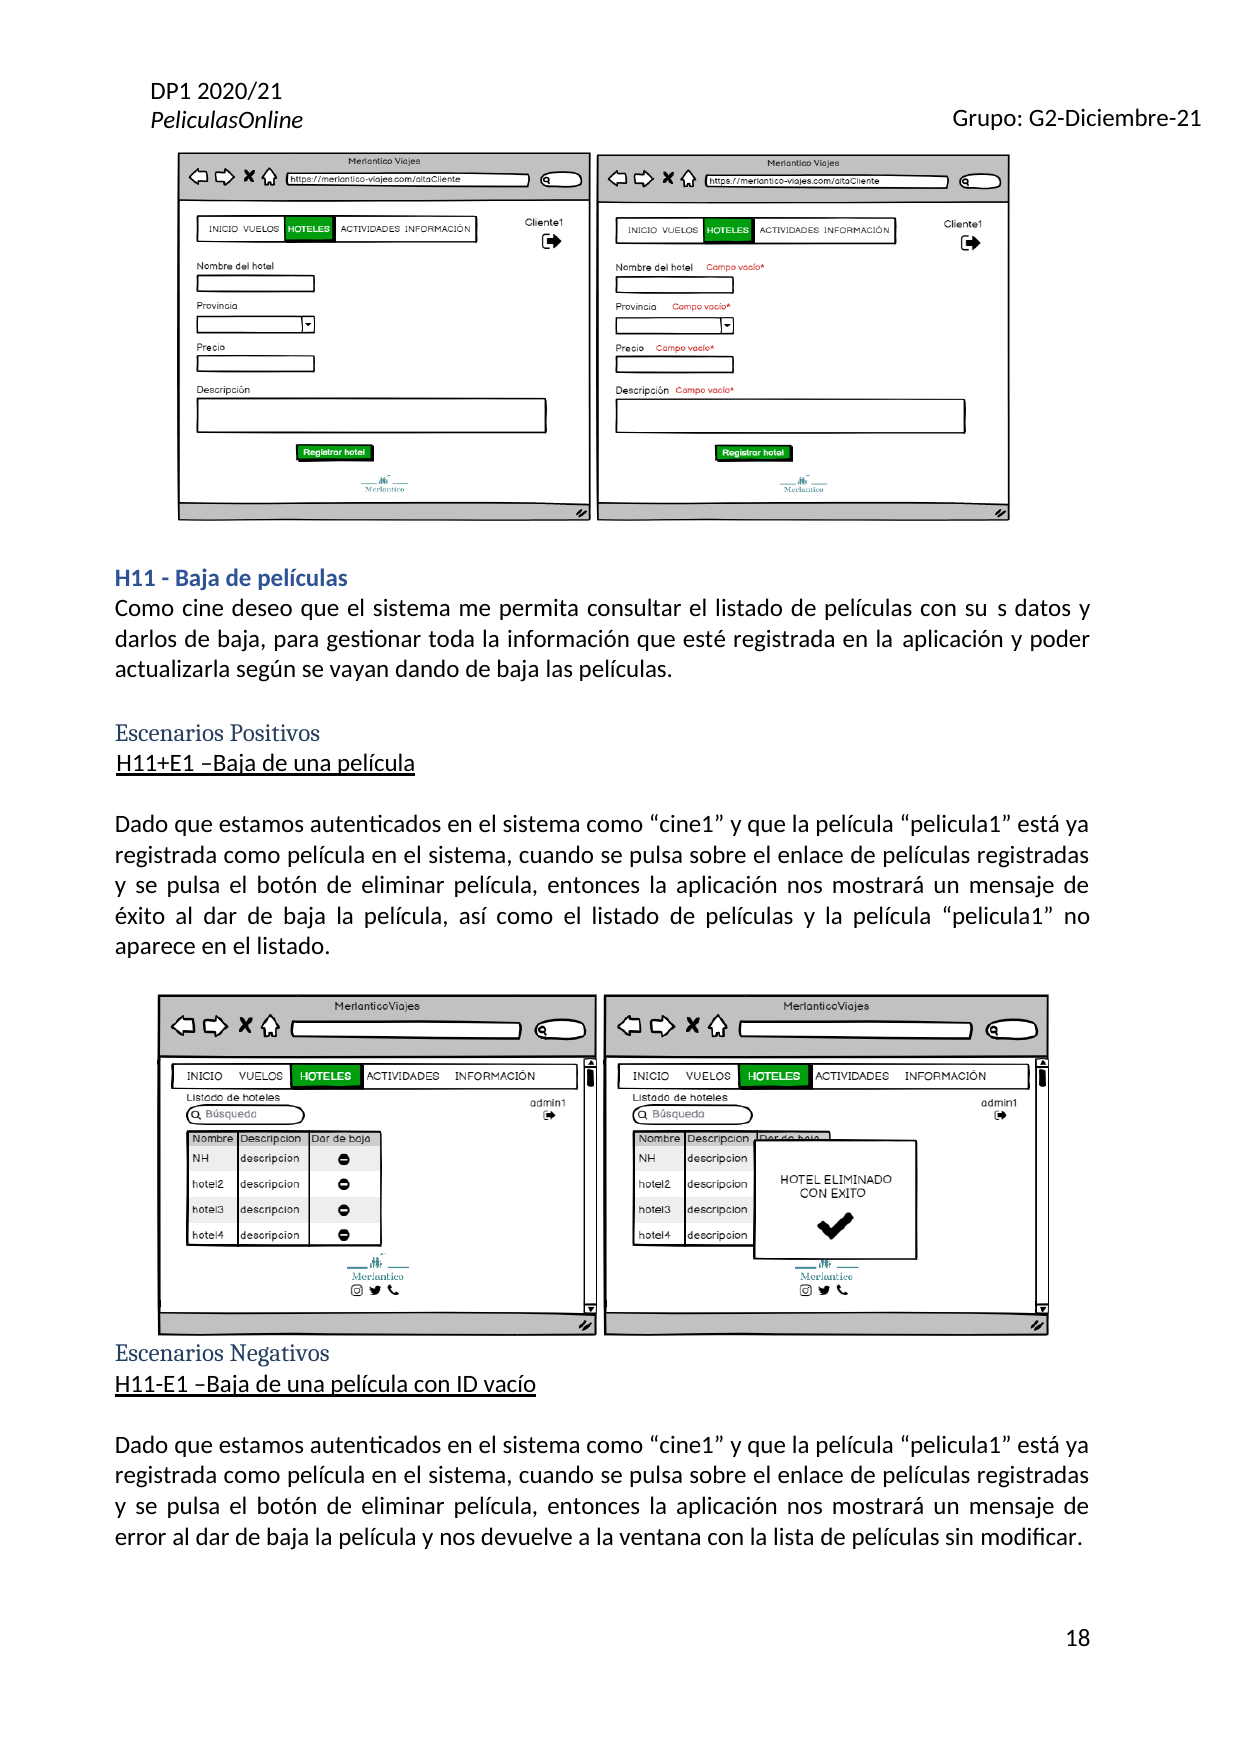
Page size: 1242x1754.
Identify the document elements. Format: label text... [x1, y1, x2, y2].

text Como cine deseo que el sistema me permita consultar el listado de películas con su s datos y darlos de baja, para gestionar toda la información que esté registrada en la aplicación y poder actualizarla según se vayan dando de baja las películas. [114, 592, 1090, 684]
text H11+E1 –Baja de una película [116, 747, 1200, 778]
subtitle H11 - Baja de películas [63, 562, 1200, 592]
subtitle Escenarios Positivos [39, 718, 1200, 747]
text Dado que estamos autenticados en el sistema como “cine1” y que la película “pelicula1” está ya registrada como película en el sistema, cuando se pulsa sobre el enlace de películas registradas y se pulsa el botón de eliminar película, entonces la aplicación nos mostrará un mensaje de éxito al dar de baja la película, así como el listado de películas y la película “pelicula1” no aparece en el listado. [114, 808, 1090, 961]
text Dado que estamos autenticados en el sistema como “cine1” y que la película “pelicula1” está ya registrada como película en el sistema, cuando se pulsa sobre el enlace de películas registradas y se pulsa el botón de eliminar película, entonces la aplicación nos mostrará un mensaje de error al dar de baja la película y nos devuelve a la ventana con la lista de películas sin modificar. [114, 1429, 1090, 1551]
subtitle Escenarios Negativos [39, 993, 1200, 1368]
picture [177, 152, 591, 521]
picture [596, 154, 1010, 521]
text H11-E1 –Baja de una película con ID vacío [114, 1368, 1200, 1398]
